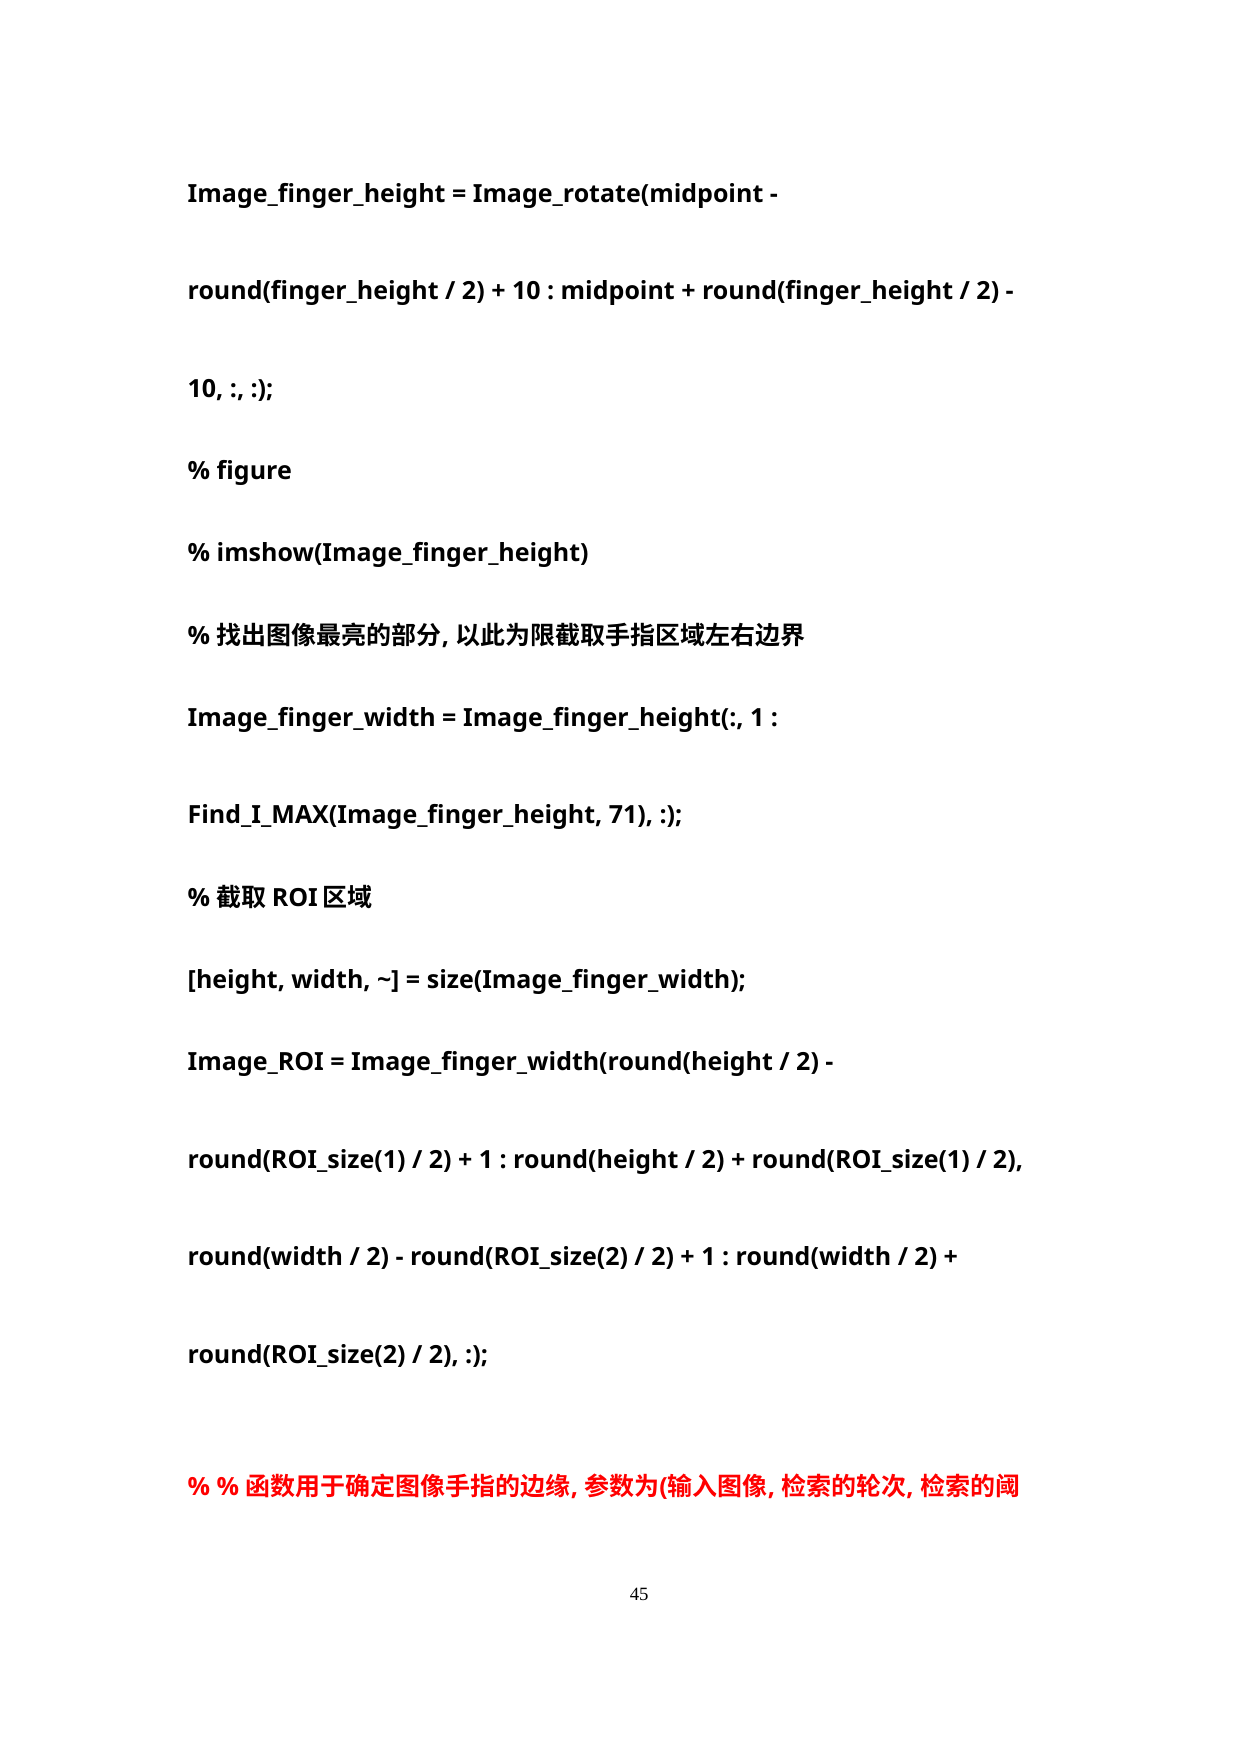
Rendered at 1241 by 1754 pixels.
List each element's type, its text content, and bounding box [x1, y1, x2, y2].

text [187, 1452, 1053, 1517]
text % imshow(Image_finger_height) [187, 519, 1053, 584]
text Image_ROI = Image_finger_width(round(height / 2) - round(ROI_size(1) / 2) + 1 : round(height / 2) + round(ROI_size(1) / 2), round(width / 2) - round(ROI_size(2) / 2) + 1 : round(width / 2) + round(ROI_size(2) / 2), :); [187, 1028, 1053, 1386]
text % 找出图像最亮的部分, 以此为限截取手指区域左右边界 [187, 601, 1053, 666]
text Image_finger_height = Image_rotate(midpoint - round(finger_height / 2) + 10 : midpoint + round(finger_height / 2) - 10, :, :); [187, 160, 1053, 420]
text [height, width, ~] = size(Image_finger_width); [187, 947, 1053, 1012]
text % 截取ROI区域 [187, 863, 1053, 928]
text Image_finger_width = Image_finger_height(:, 1 : Find_I_MAX(Image_finger_height, 71), :); [187, 684, 1053, 846]
text % figure [187, 437, 1053, 502]
